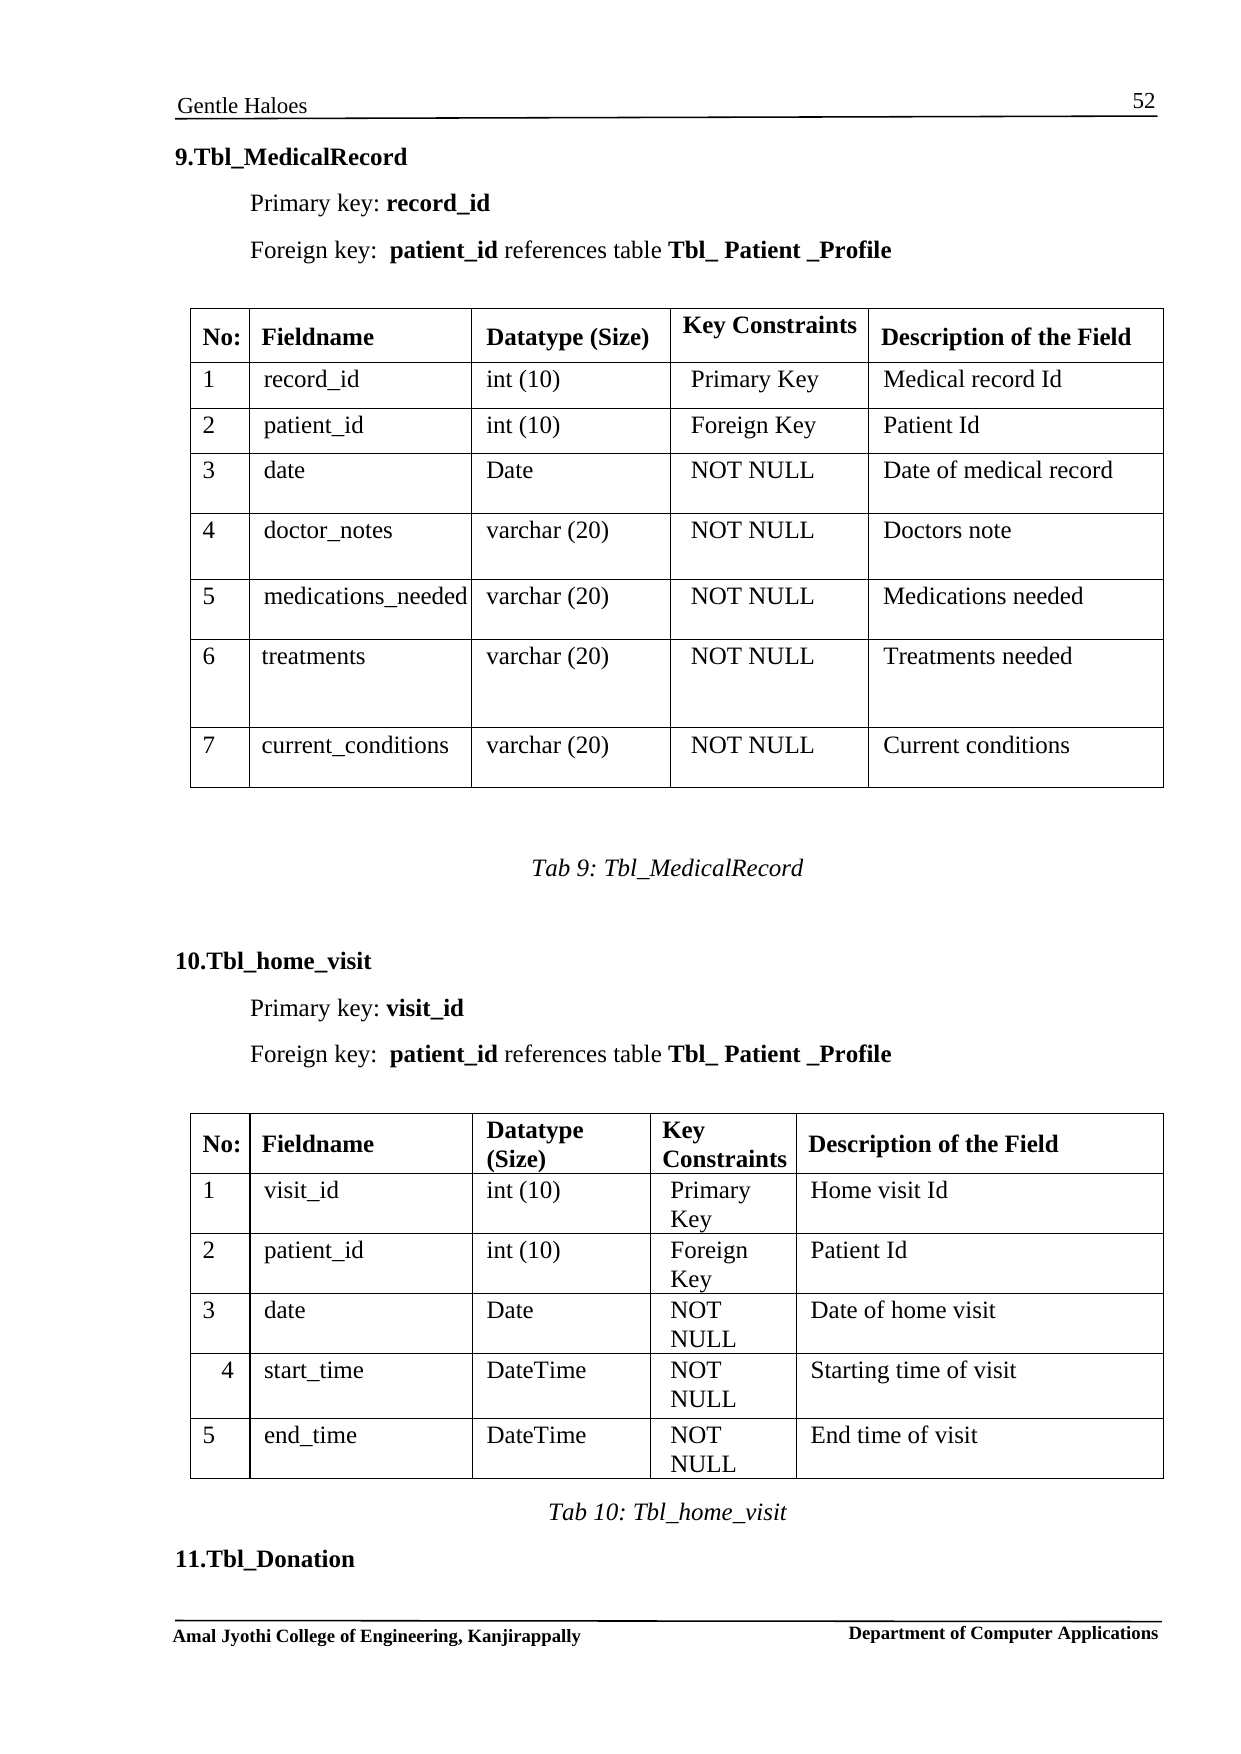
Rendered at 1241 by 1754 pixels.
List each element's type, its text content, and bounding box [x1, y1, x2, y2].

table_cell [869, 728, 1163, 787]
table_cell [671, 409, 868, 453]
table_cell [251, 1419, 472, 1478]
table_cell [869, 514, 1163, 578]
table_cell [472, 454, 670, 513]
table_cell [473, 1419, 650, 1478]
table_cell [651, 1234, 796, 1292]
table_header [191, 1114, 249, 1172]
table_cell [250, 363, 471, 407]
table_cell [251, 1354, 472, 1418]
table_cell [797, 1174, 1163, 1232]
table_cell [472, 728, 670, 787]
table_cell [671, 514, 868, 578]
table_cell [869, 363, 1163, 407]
text Foreign key: patient_id references table Tbl_ Patient _Profile [175, 1039, 1162, 1068]
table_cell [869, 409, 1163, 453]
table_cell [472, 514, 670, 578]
text Tab 9: Tbl_MedicalRecord [175, 853, 1162, 882]
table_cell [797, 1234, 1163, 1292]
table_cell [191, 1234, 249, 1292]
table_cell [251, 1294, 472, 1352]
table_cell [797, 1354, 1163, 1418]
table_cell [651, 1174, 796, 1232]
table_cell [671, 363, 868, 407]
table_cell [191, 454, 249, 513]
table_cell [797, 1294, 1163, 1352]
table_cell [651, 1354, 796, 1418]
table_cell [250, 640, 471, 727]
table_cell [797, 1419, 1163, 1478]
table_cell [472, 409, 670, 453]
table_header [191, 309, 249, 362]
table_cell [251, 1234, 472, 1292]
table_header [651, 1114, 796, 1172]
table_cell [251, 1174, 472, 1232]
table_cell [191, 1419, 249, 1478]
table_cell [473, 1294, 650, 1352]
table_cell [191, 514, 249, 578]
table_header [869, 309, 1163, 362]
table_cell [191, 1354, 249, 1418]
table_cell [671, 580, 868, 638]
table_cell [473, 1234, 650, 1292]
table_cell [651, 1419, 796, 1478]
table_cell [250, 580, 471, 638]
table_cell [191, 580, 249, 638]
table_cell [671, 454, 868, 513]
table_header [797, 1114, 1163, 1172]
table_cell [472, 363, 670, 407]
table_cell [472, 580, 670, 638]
text Primary key: record_id [175, 188, 1162, 217]
text 10.Tbl_home_visit [175, 946, 1162, 975]
text 9.Tbl_MedicalRecord [175, 142, 1162, 170]
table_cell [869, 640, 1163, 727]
text Foreign key: patient_id references table Tbl_ Patient _Profile [175, 235, 1162, 264]
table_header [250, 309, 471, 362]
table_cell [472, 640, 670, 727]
text Tab 10: Tbl_home_visit [175, 1497, 1162, 1526]
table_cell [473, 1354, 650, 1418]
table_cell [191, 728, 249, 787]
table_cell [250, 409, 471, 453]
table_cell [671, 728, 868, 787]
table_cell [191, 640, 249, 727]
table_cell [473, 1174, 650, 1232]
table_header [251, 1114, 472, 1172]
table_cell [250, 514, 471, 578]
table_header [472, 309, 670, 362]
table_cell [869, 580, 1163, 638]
text Primary key: visit_id [175, 993, 1162, 1022]
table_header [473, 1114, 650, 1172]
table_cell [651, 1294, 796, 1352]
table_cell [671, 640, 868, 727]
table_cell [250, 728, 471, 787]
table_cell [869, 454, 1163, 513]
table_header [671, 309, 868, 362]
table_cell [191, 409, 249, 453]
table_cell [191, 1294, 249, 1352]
text 11.Tbl_Donation [175, 1544, 1162, 1572]
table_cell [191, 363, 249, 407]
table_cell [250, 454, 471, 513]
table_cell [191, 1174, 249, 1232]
